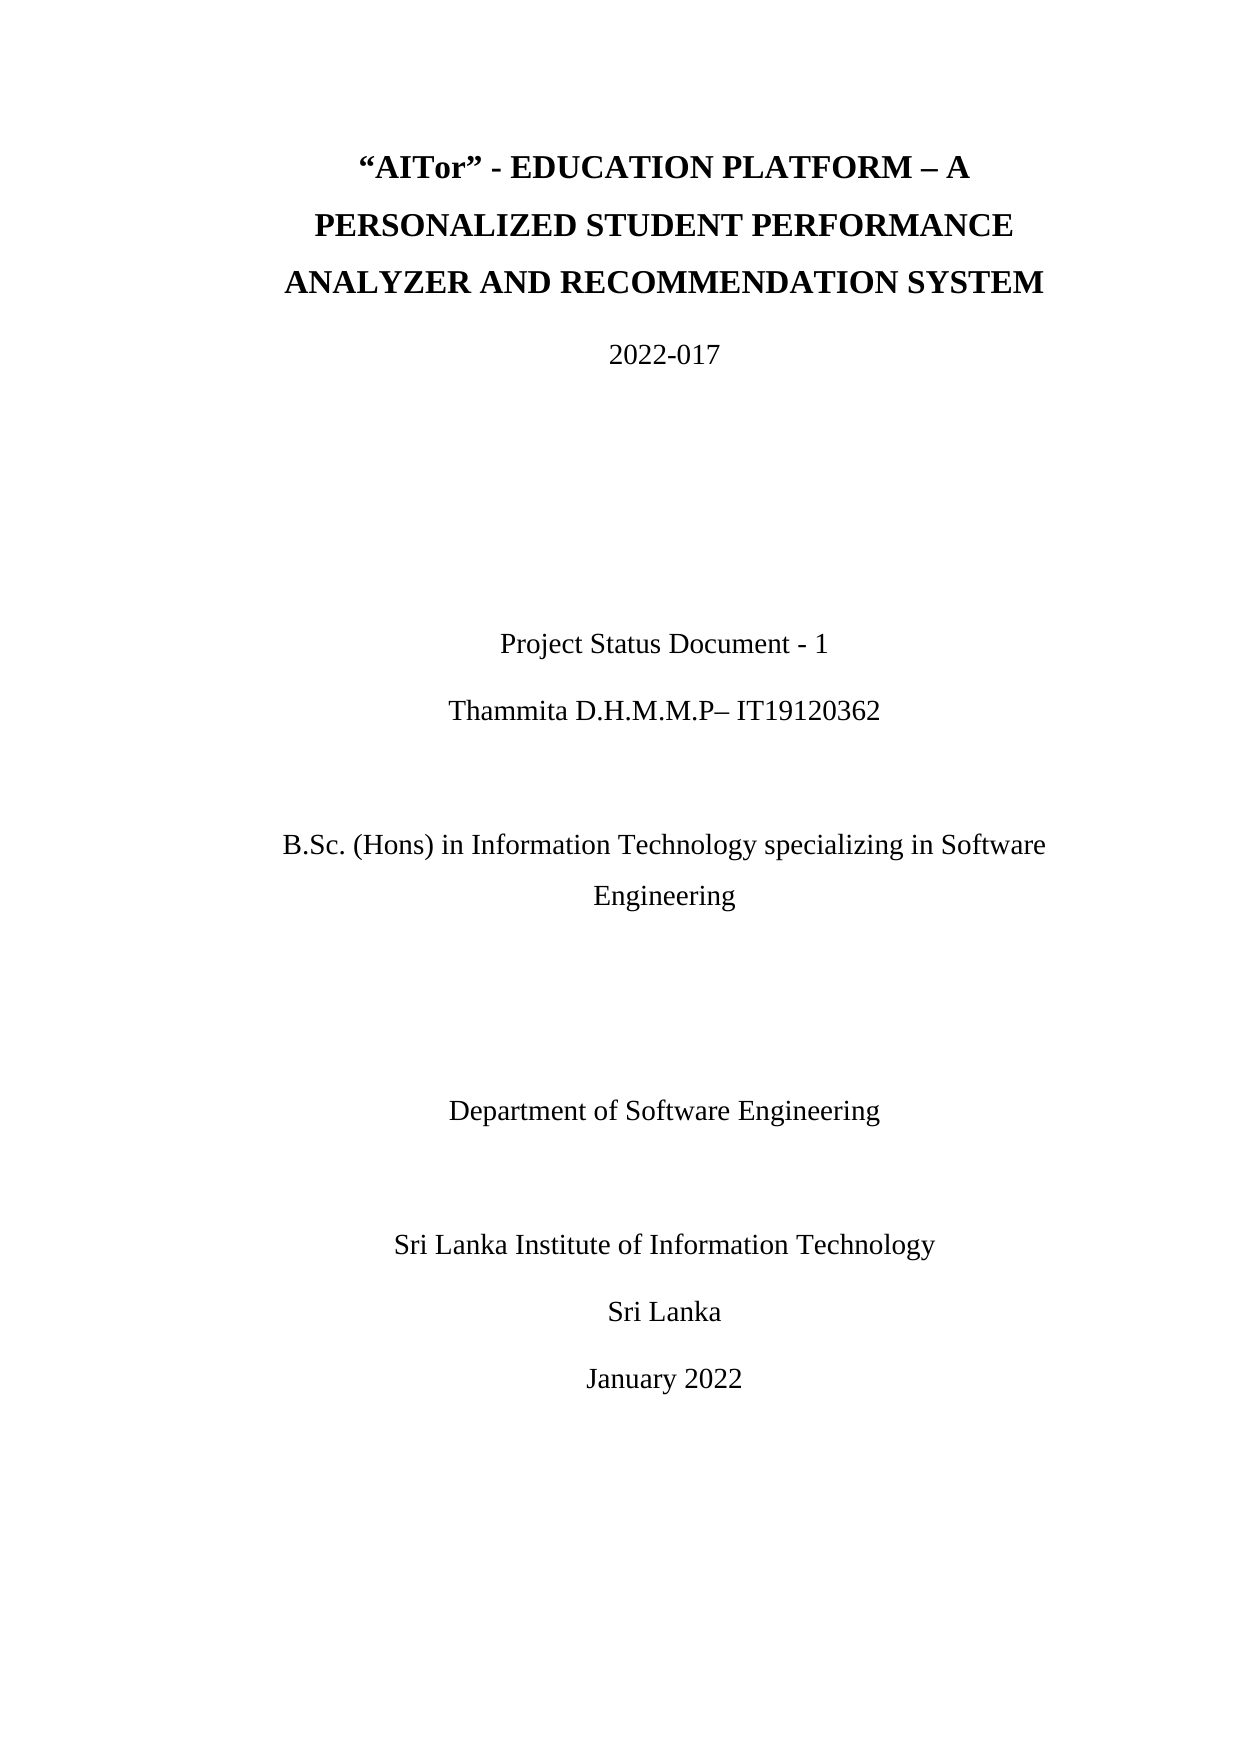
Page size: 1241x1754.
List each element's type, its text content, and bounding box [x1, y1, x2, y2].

text Project Status Document - 1 [236, 626, 1092, 660]
text January 2022 [236, 1361, 1092, 1394]
text 2022-017 [236, 337, 1092, 370]
text Sri Lanka Institute of Information Technology [236, 1227, 1092, 1260]
text Sri Lanka [236, 1294, 1092, 1327]
text B.Sc. (Hons) in Information Technology specializing in Software Engineering [236, 827, 1092, 911]
text Department of Software Engineering [236, 1093, 1092, 1126]
text “AITor” - EDUCATION PLATFORM – A PERSONALIZED STUDENT PERFORMANCE ANALYZER AND RECOMMENDATION SYSTEM [236, 148, 1092, 301]
text Thammita D.H.M.M.P– IT19120362 [236, 693, 1092, 727]
